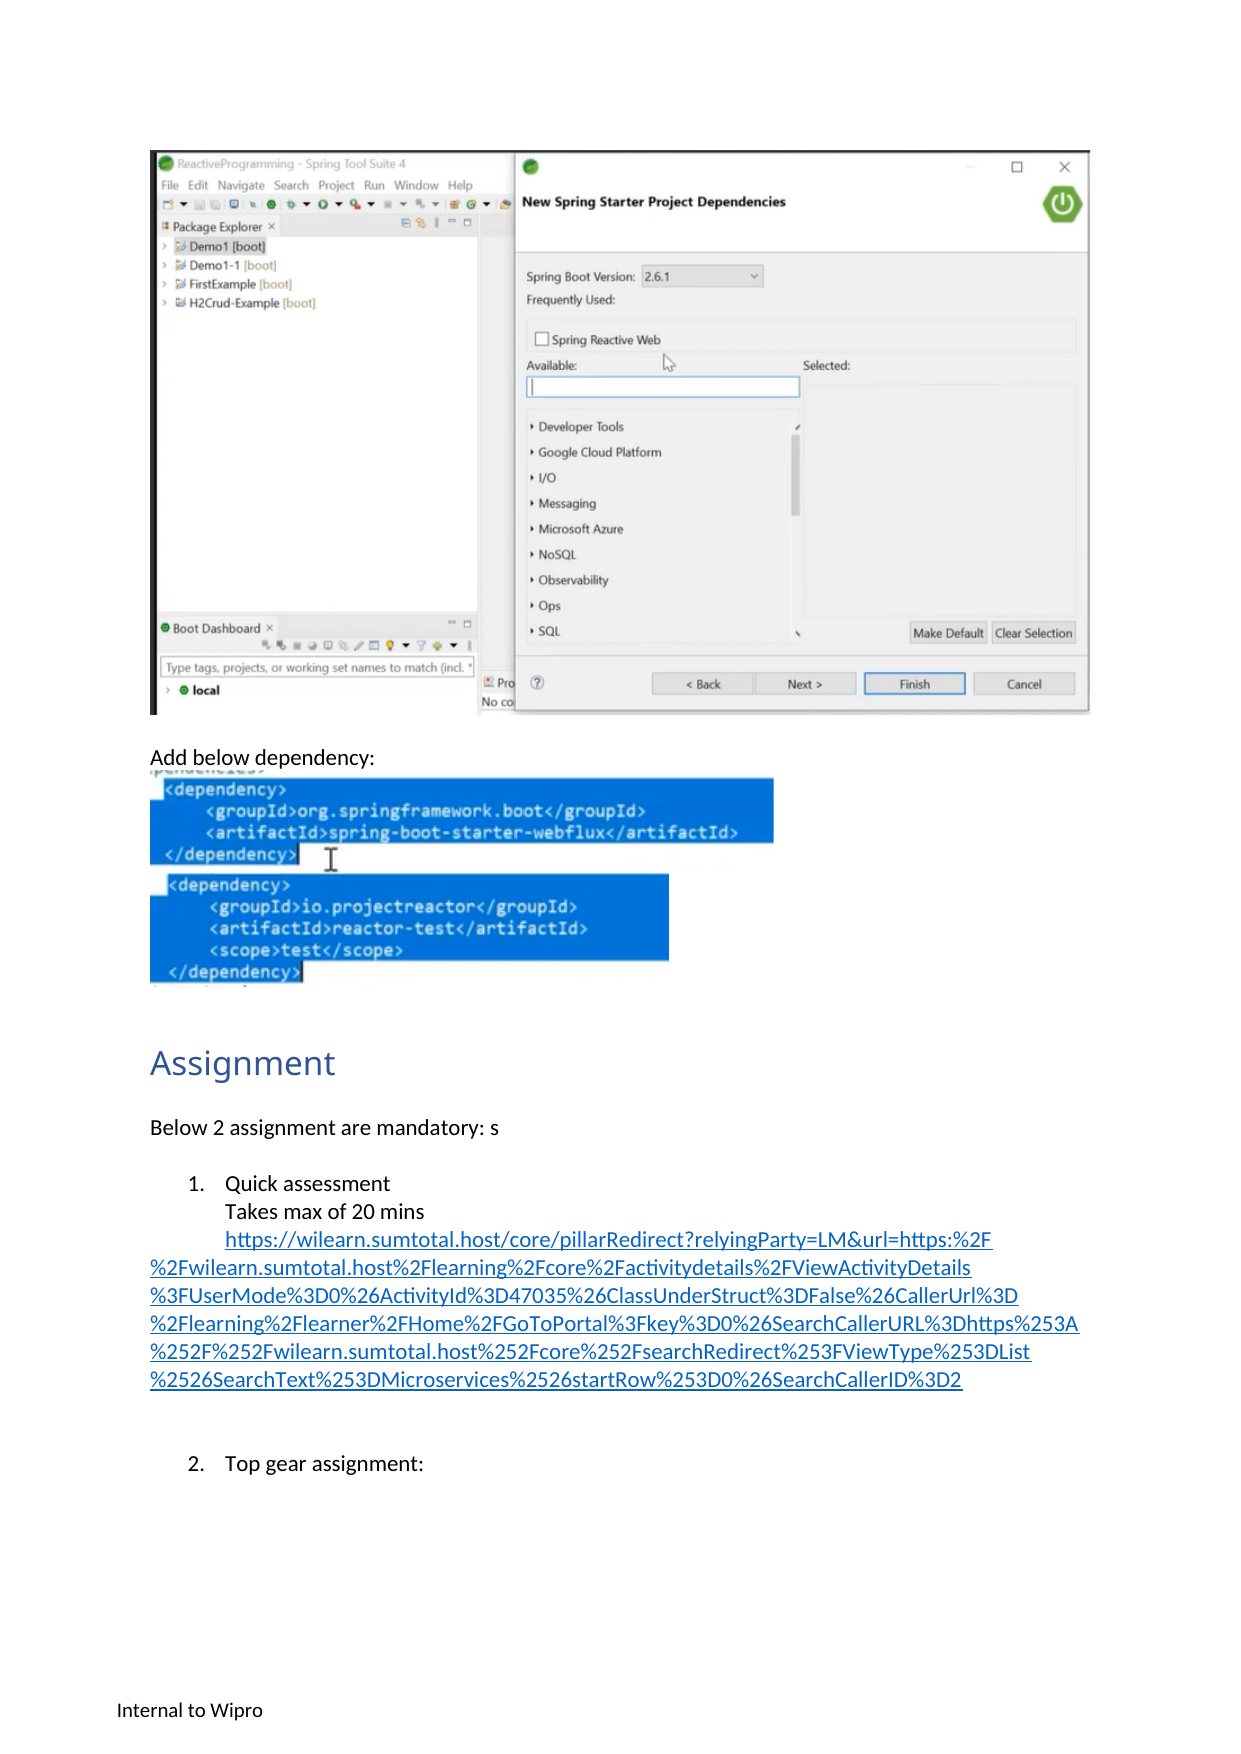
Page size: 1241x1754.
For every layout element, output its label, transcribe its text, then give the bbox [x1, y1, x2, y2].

subtitle Assignment [150, 1039, 1090, 1085]
list Quick assessment [187, 1169, 1090, 1197]
list Top gear assignment: [187, 1449, 1090, 1477]
text Takes max of 20 mins [150, 1197, 1090, 1225]
text Below 2 assignment are mandatory: s [150, 1113, 1090, 1141]
picture [150, 770, 774, 987]
text https://wilearn.sumtotal.host/core/pillarRedirect?relyingParty=LM&url=https:%2F%2Fwilearn.sumtotal.host%2Flearning%2Fcore%2Factivitydetails%2FViewActivityDetails%3FUserMode%3D0%26ActivityId%3D47035%26ClassUnderStruct%3DFalse%26CallerUrl%3D%2Flearning%2Flearner%2FHome%2FGoToPortal%3Fkey%3D0%26SearchCallerURL%3Dhttps%253A%252F%252Fwilearn.sumtotal.host%252Fcore%252FsearchRedirect%253FViewType%253DList%2526SearchText%253DMicroservices%2526startRow%253D0%26SearchCallerID%3D2 [150, 1225, 1090, 1393]
picture [150, 150, 1091, 715]
text Add below dependency: [150, 743, 1090, 771]
